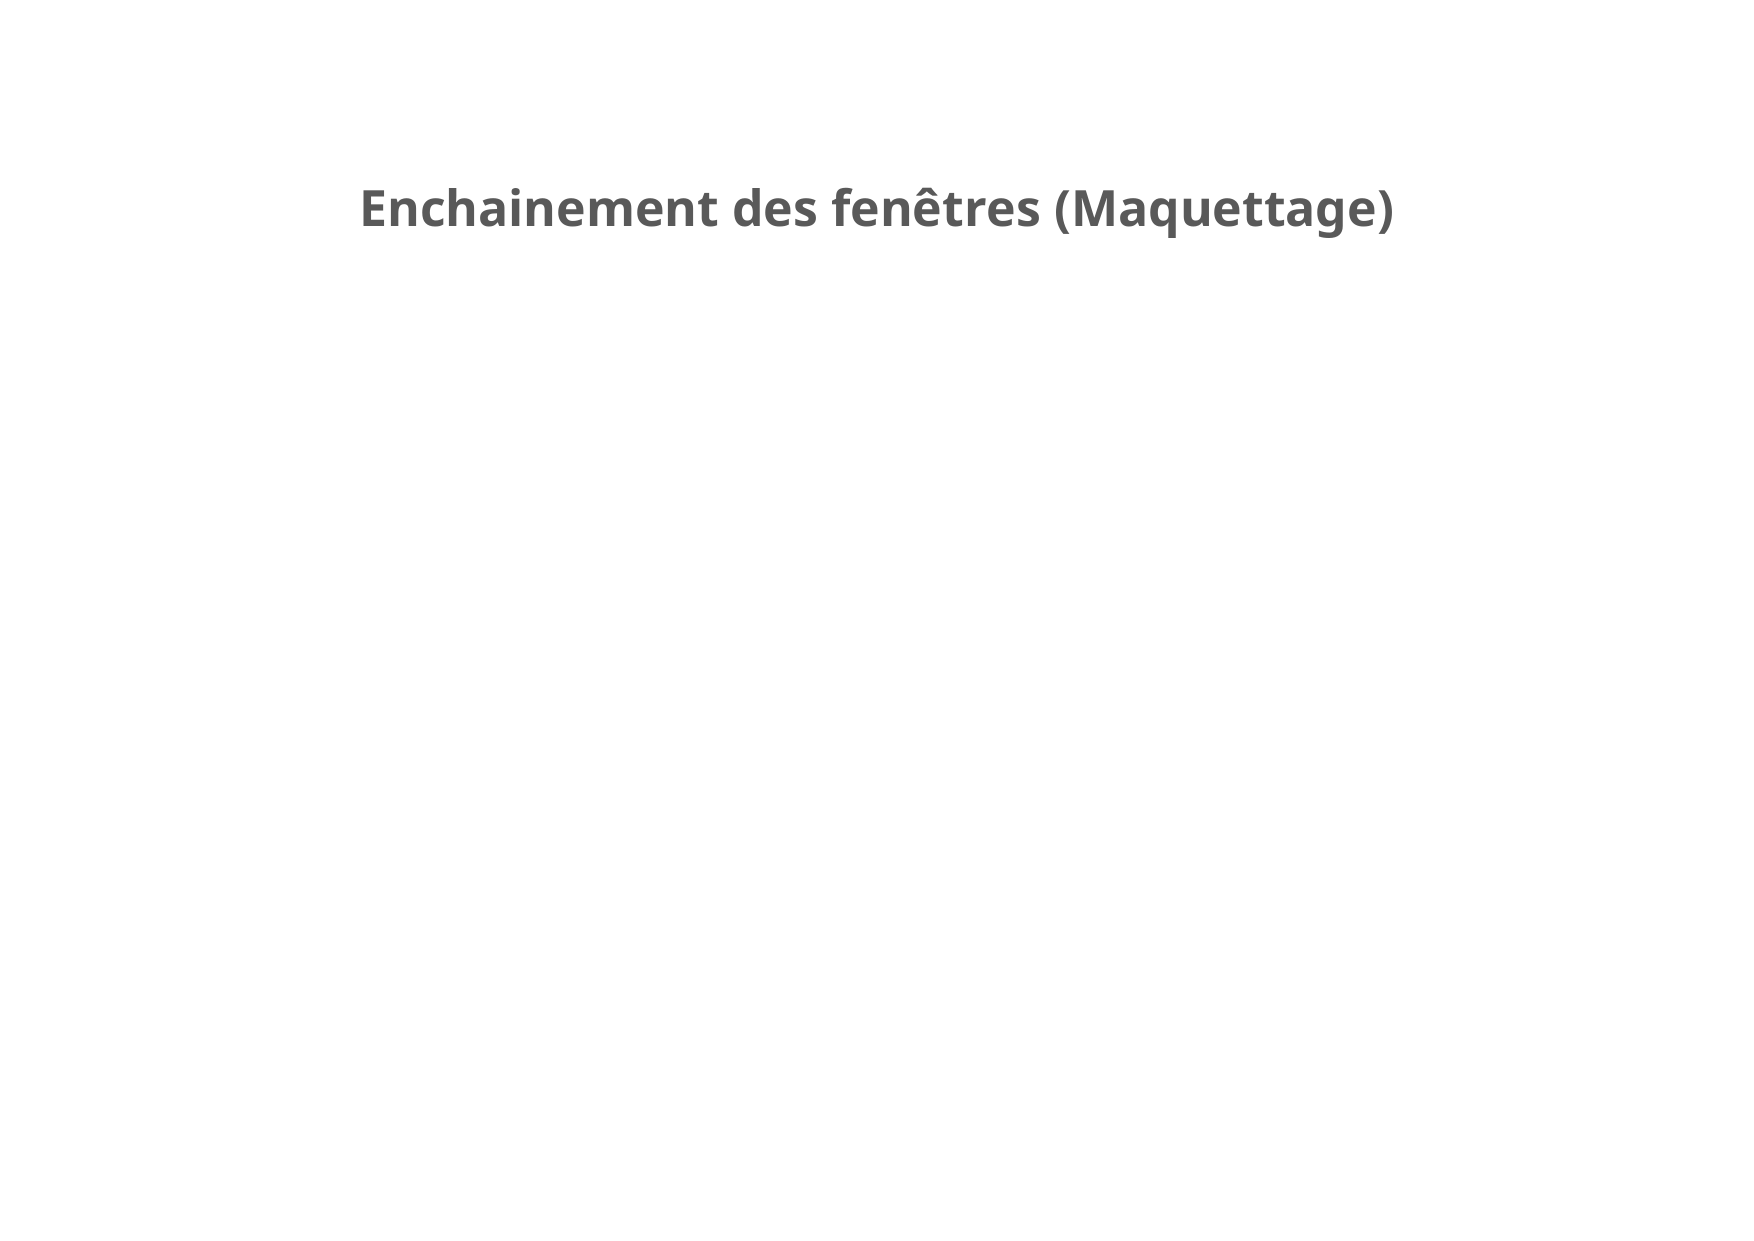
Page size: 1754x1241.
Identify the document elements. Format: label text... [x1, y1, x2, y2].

subtitle Enchainement des fenêtres (Maquettage) [148, 173, 1606, 241]
